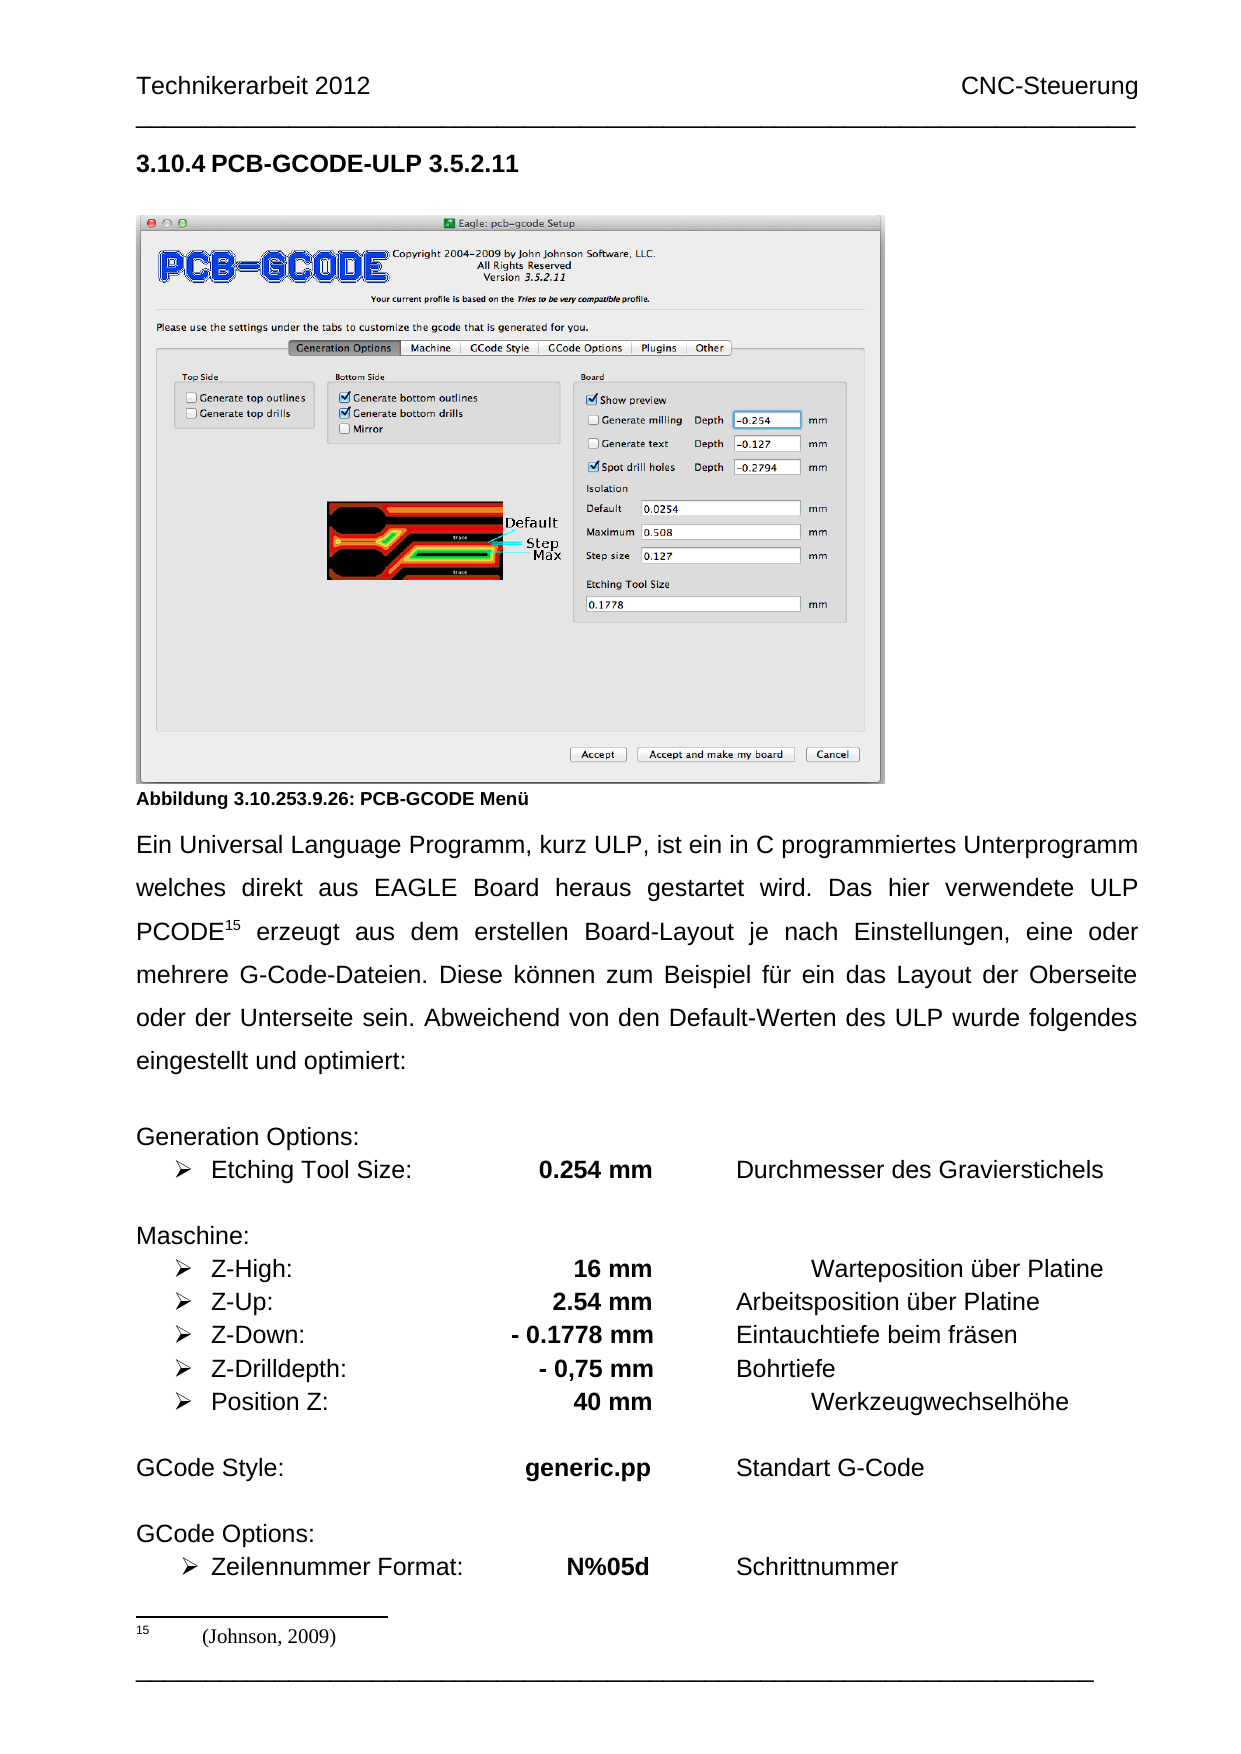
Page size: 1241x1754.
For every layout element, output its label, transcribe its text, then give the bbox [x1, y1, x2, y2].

list Zeilennummer Format: N%05d Schrittnummer [180, 1552, 1140, 1581]
text Ein Universal Language Programm, kurz ULP, ist ein in C programmiertes Unterprogramm welches direkt aus EAGLE Board heraus gestartet. Das hier verwendete ULP PCODE erzeugt aus dem erstellen Board-Layout je nach Einstellungen, eine oder mehrere G-Code-Dateien. Diese können zum Beispiel für ein das Layout der Oberseite oder der Unterseite sein. Abweichend von den Default-Werten des ULP wurde folgendes eingestellt und optimiert: [136, 830, 1140, 1075]
list Z-High: 16 mm Warteposition über Platine [173, 1254, 1140, 1283]
text GCode Style: generic.pp Standart G-Code [136, 1453, 1140, 1482]
text Maschine: [136, 1221, 1140, 1250]
text Generation Options: [136, 1122, 1140, 1151]
list Z-Up: 2.54 mm Arbeitsposition über Platine [173, 1287, 1140, 1316]
list Position Z: 40 mm Werkzeugwechselhöhe [173, 1387, 1140, 1416]
list Etching Tool Size: 0.254 mm Durchmesser des Gravierstichels [173, 1155, 1140, 1184]
list Z-Drilldepth: - 0,75 mm Bohrtiefe [173, 1354, 1140, 1382]
subtitle PCB-GCODE-ULP 3.5.2.11 [136, 149, 1140, 178]
picture [135, 215, 886, 784]
list Z-Down: - 0.1778 mm Eintauchtiefe beim fräsen [173, 1321, 1140, 1349]
text GCode Options: [136, 1519, 1140, 1548]
